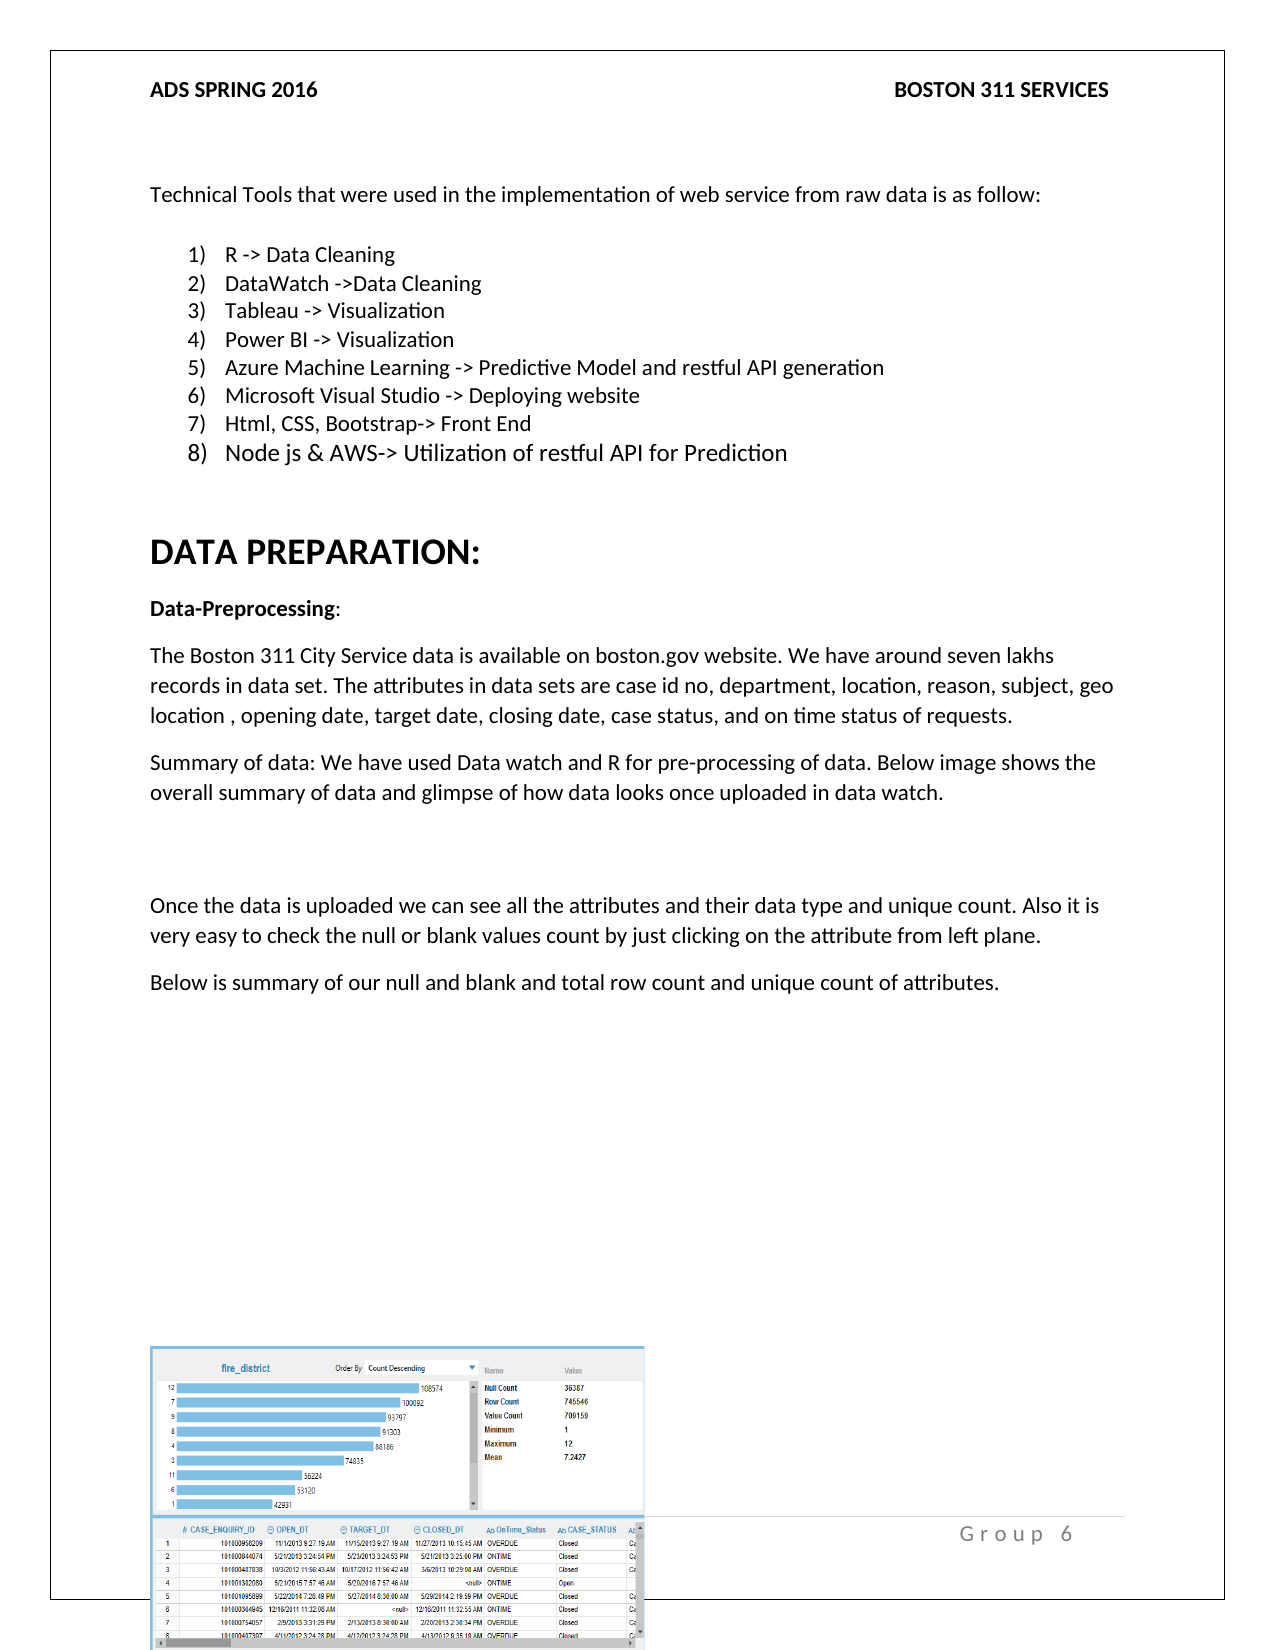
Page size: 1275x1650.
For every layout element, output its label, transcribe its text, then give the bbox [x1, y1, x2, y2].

text Once the data is uploaded we can see all the attributes and their data type and unique count. Also it is very easy to check the null or blank values count by just clicking on the attribute from left plane. [150, 891, 1125, 949]
list R -> Data Cleaning [187, 241, 1125, 269]
text Below is summary of our null and blank and total row count and unique count of attributes. [150, 968, 1125, 996]
text Summary of data: We have used Data watch and R for pre-processing of data. Below image shows the overall summary of data and glimpse of how data looks once uploaded in data watch. [150, 748, 1125, 806]
list DataWatch ->Data Cleaning [187, 269, 1125, 297]
text Data-Preprocessing: [150, 594, 1125, 622]
text DATA PREPARATION: [150, 528, 1125, 573]
list Tableau -> Visualization [187, 297, 1125, 325]
list Microsoft Visual Studio -> Deploying website [187, 381, 1125, 409]
list Node js & AWS-> Utilization of restful API for Prediction [187, 437, 1125, 467]
list Azure Machine Learning -> Predictive Model and restful API generation [187, 353, 1125, 381]
list Power BI -> Visualization [187, 325, 1125, 353]
picture [150, 1346, 645, 1650]
list Html, CSS, Bootstrap-> Front End [187, 409, 1125, 437]
text Technical Tools that were used in the implementation of web service from raw data is as follow: [150, 180, 1125, 208]
text The Boston 311 City Service data is available on boston.gov website. We have around seven lakhs records in data set. The attributes in data sets are case id no, department, location, reason, subject, geo location , opening date, target date, closing date, case status, and on time status of requests. [150, 641, 1125, 729]
